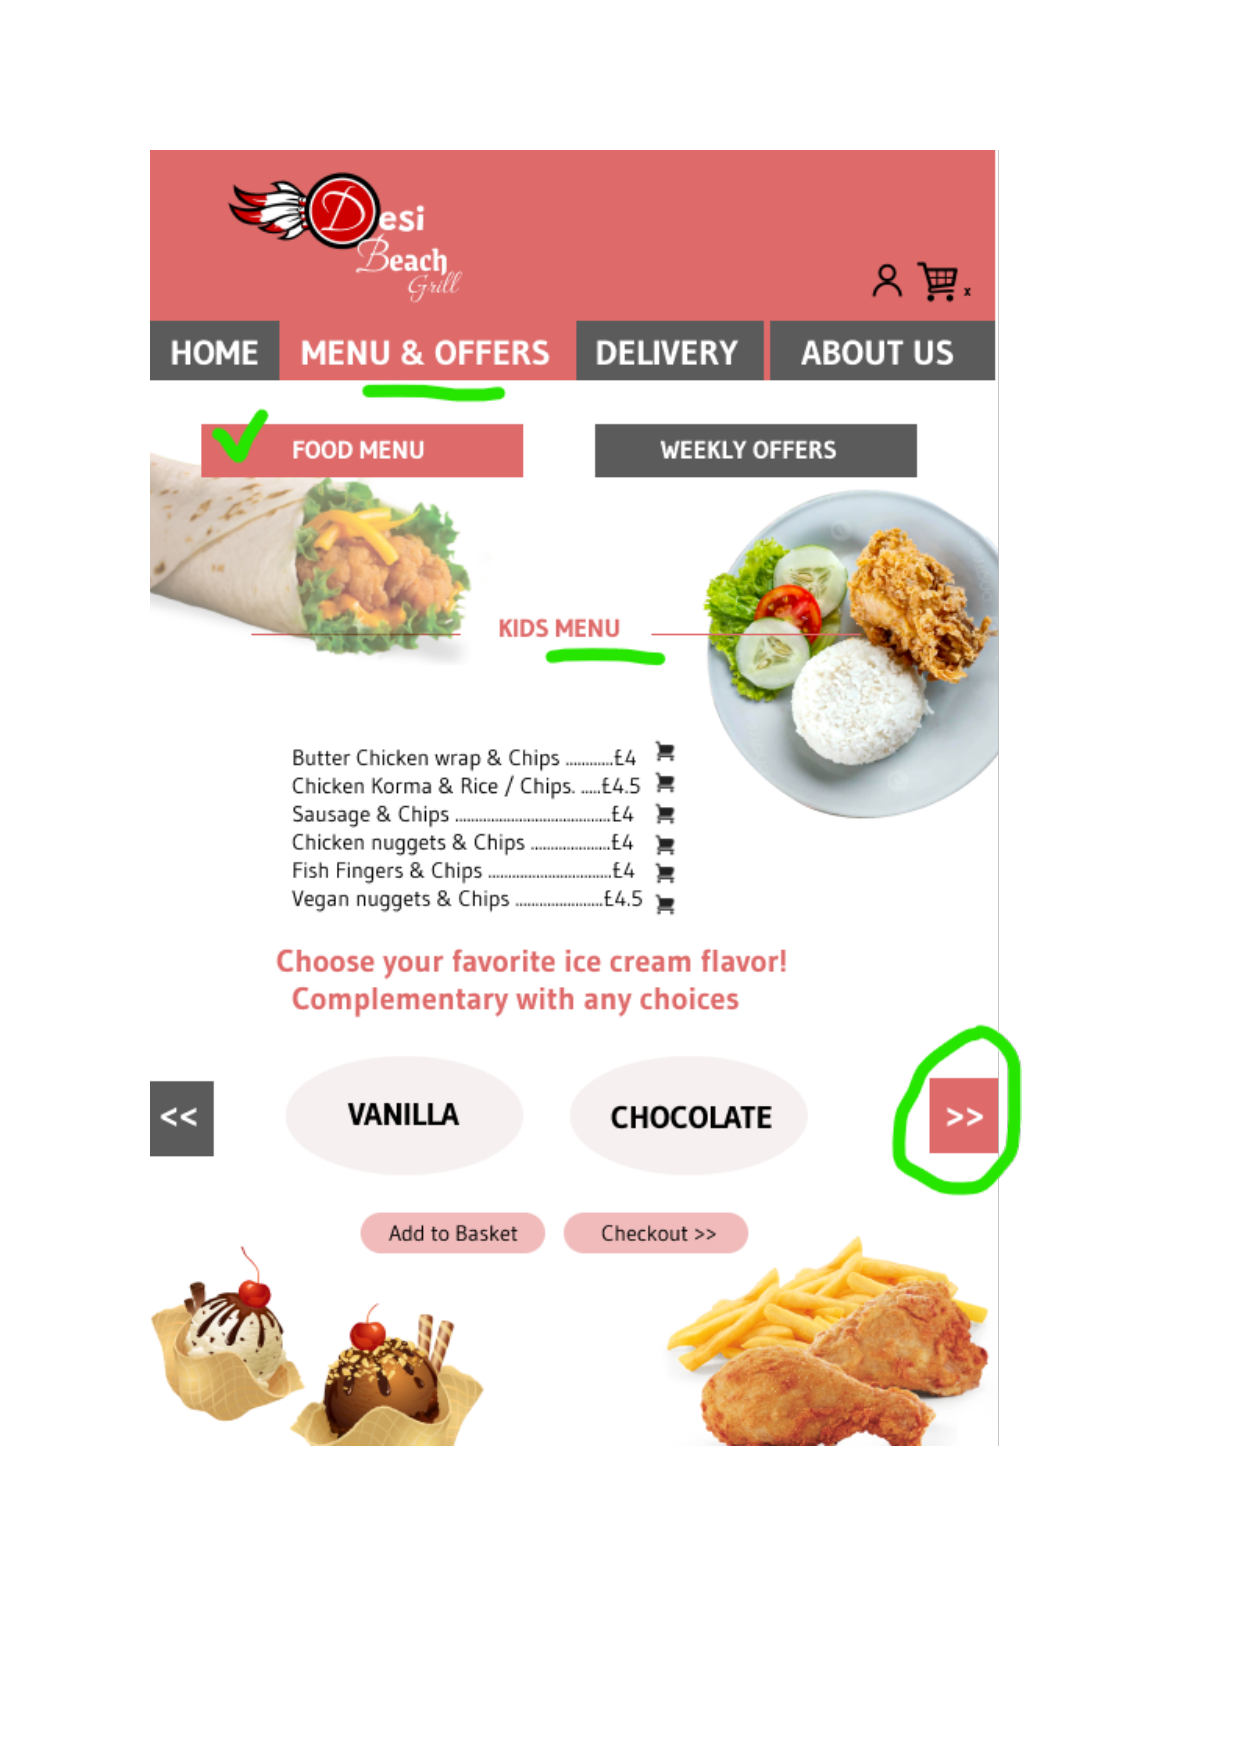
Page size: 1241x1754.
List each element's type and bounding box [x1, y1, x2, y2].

picture [150, 150, 1022, 1446]
